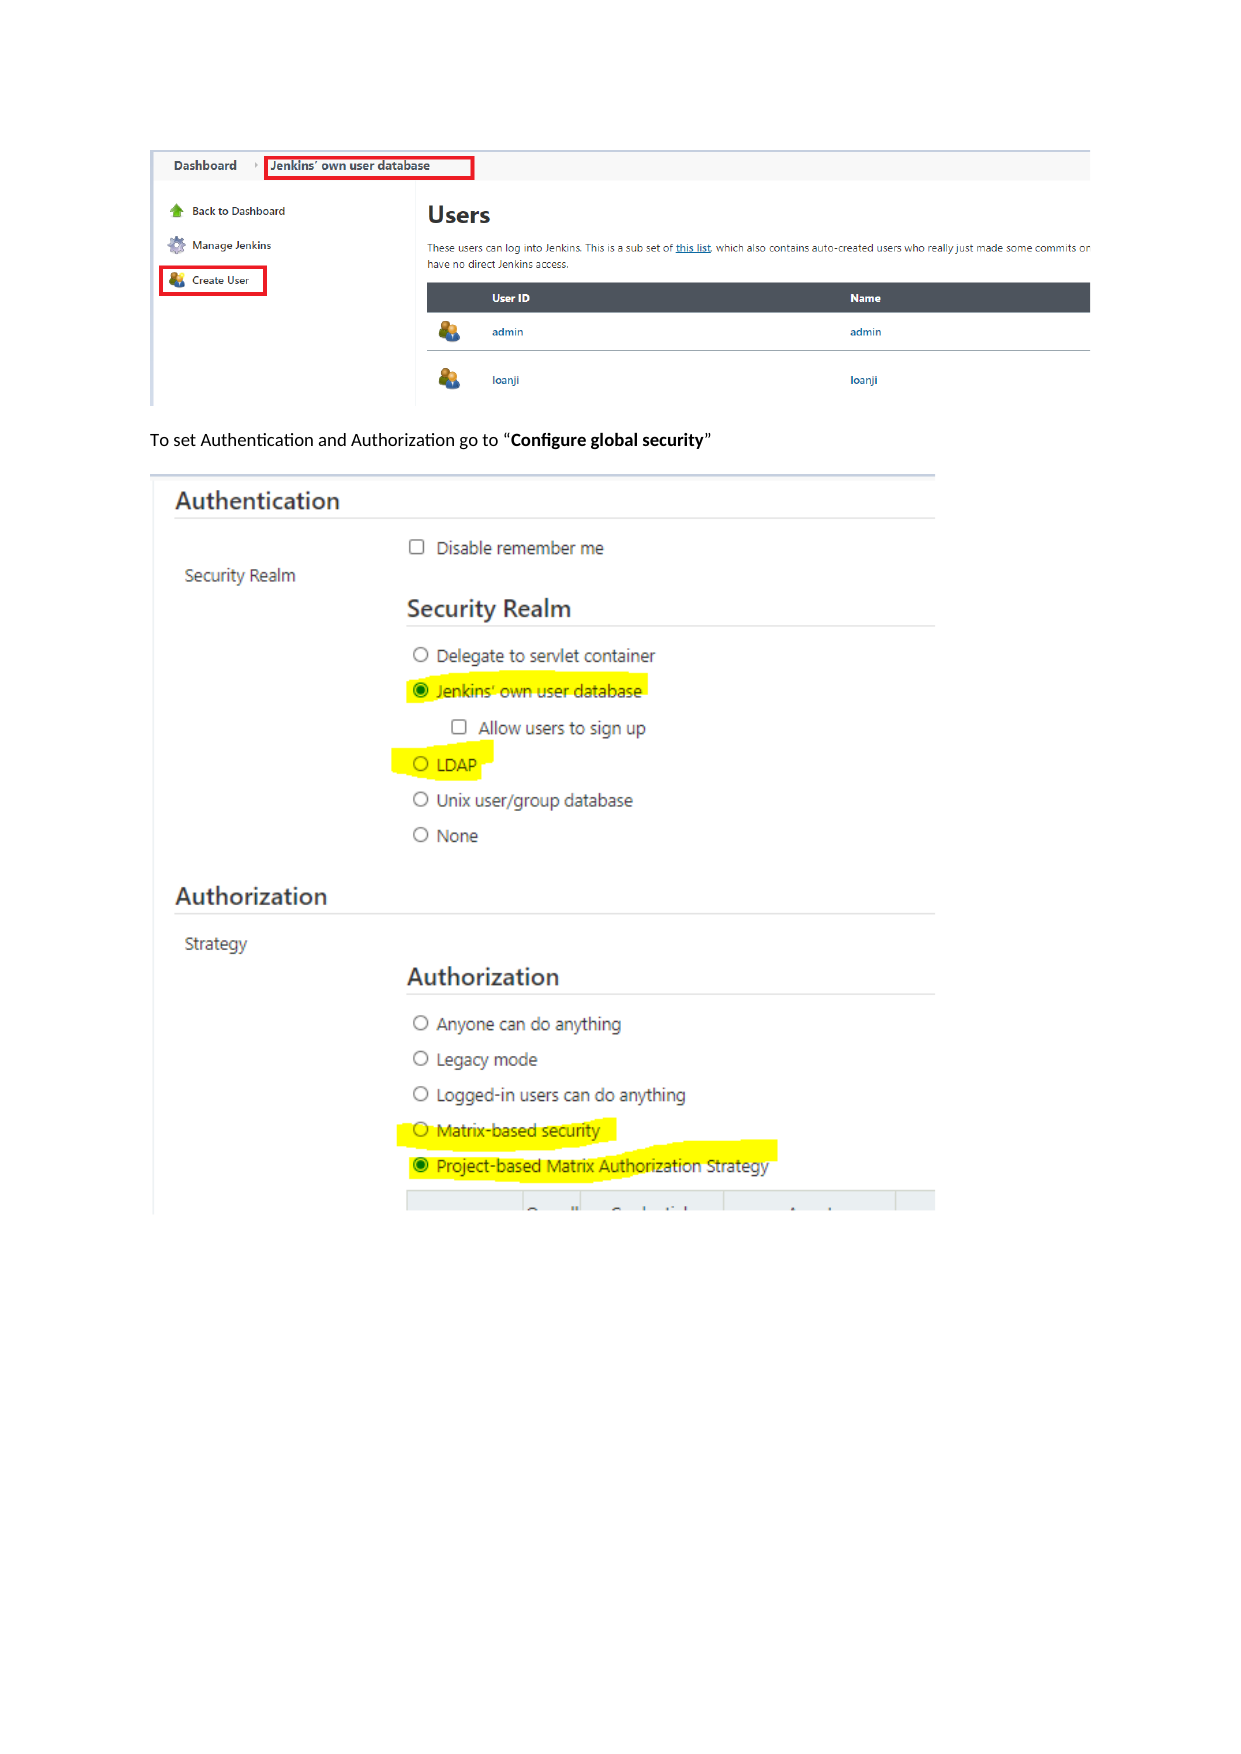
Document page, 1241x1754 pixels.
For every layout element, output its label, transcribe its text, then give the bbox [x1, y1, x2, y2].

picture [150, 474, 936, 1216]
text To set Authentication and Authorization go to “Configure global security” [150, 428, 1090, 451]
picture [150, 150, 1091, 406]
